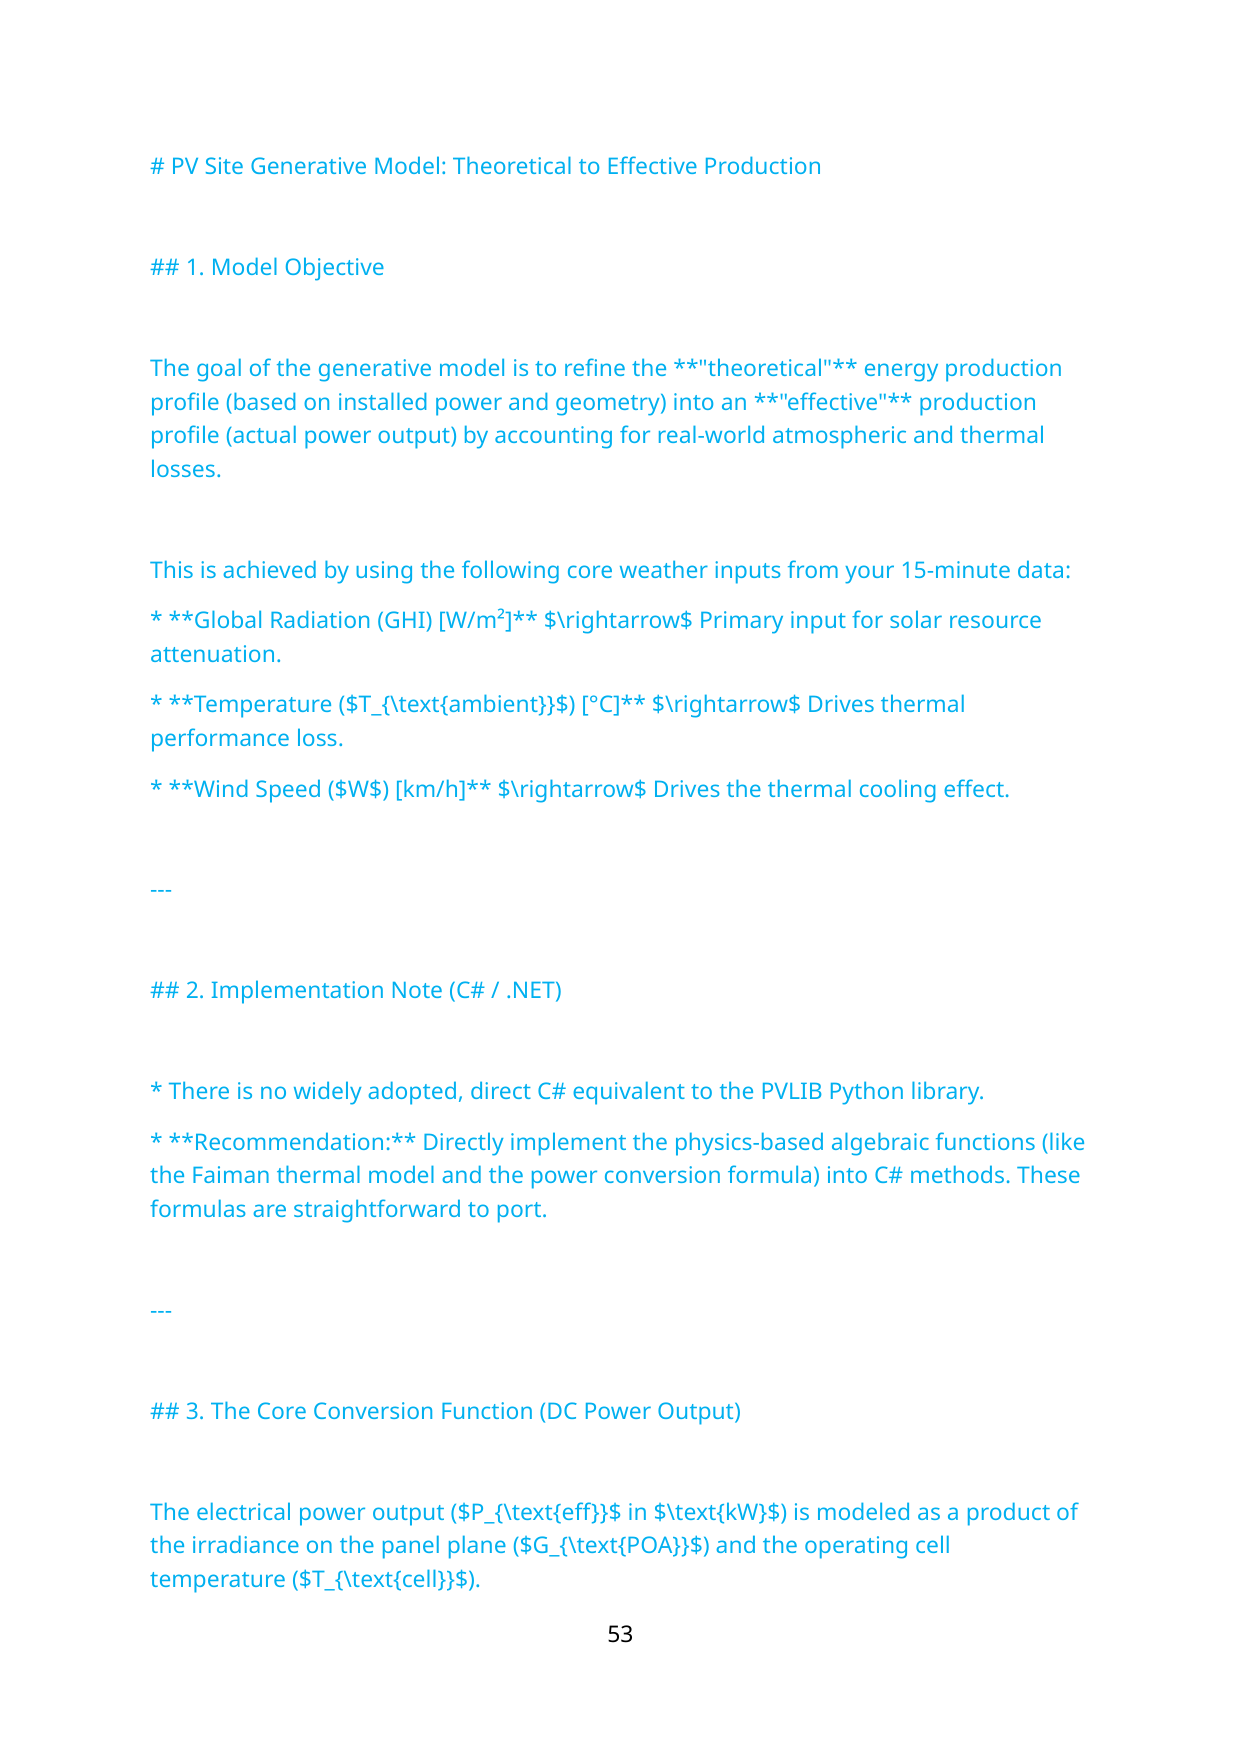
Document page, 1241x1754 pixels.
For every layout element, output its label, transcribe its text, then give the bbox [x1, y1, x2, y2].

text * There is no widely adopted, direct C# equivalent to the PVLIB Python library. [150, 1075, 1090, 1106]
text ## 3. The Core Conversion Function (DC Power Output) [150, 1394, 1090, 1426]
text The goal of the generative model is to refine the **"theoretical"** energy production profile (based on installed power and geometry) into an **"effective"** production profile (actual power output) by accounting for real-world atmospheric and thermal losses. [150, 352, 1090, 484]
text * **Wind Speed ($W$) [km/h]** $\rightarrow$ Drives the thermal cooling effect. [150, 772, 1090, 804]
text --- [150, 1294, 1090, 1325]
text ## 1. Model Objective [150, 251, 1090, 282]
text * **Temperature ($T_{\text{ambient}}$) [°C]** $\rightarrow$ Drives thermal performance loss. [150, 688, 1090, 753]
text * **Recommendation:** Directly implement the physics-based algebraic functions (like the Faiman thermal model and the power conversion formula) into C# methods. These formulas are straightforward to port. [150, 1125, 1090, 1224]
text * **Global Radiation (GHI) [W/m²]** $\rightarrow$ Primary input for solar resource attenuation. [150, 604, 1090, 669]
text This is achieved by using the following core weather inputs from your 15-minute data: [150, 554, 1090, 585]
text --- [150, 873, 1090, 904]
text ## 2. Implementation Note (C# / .NET) [150, 974, 1090, 1005]
text # PV Site Generative Model: Theoretical to Effective Production [150, 150, 1090, 181]
text The electrical power output ($P_{\text{eff}}$ in $\text{kW}$) is modeled as a product of the irradiance on the panel plane ($G_{\text{POA}}$) and the operating cell temperature ($T_{\text{cell}}$). [150, 1495, 1090, 1594]
